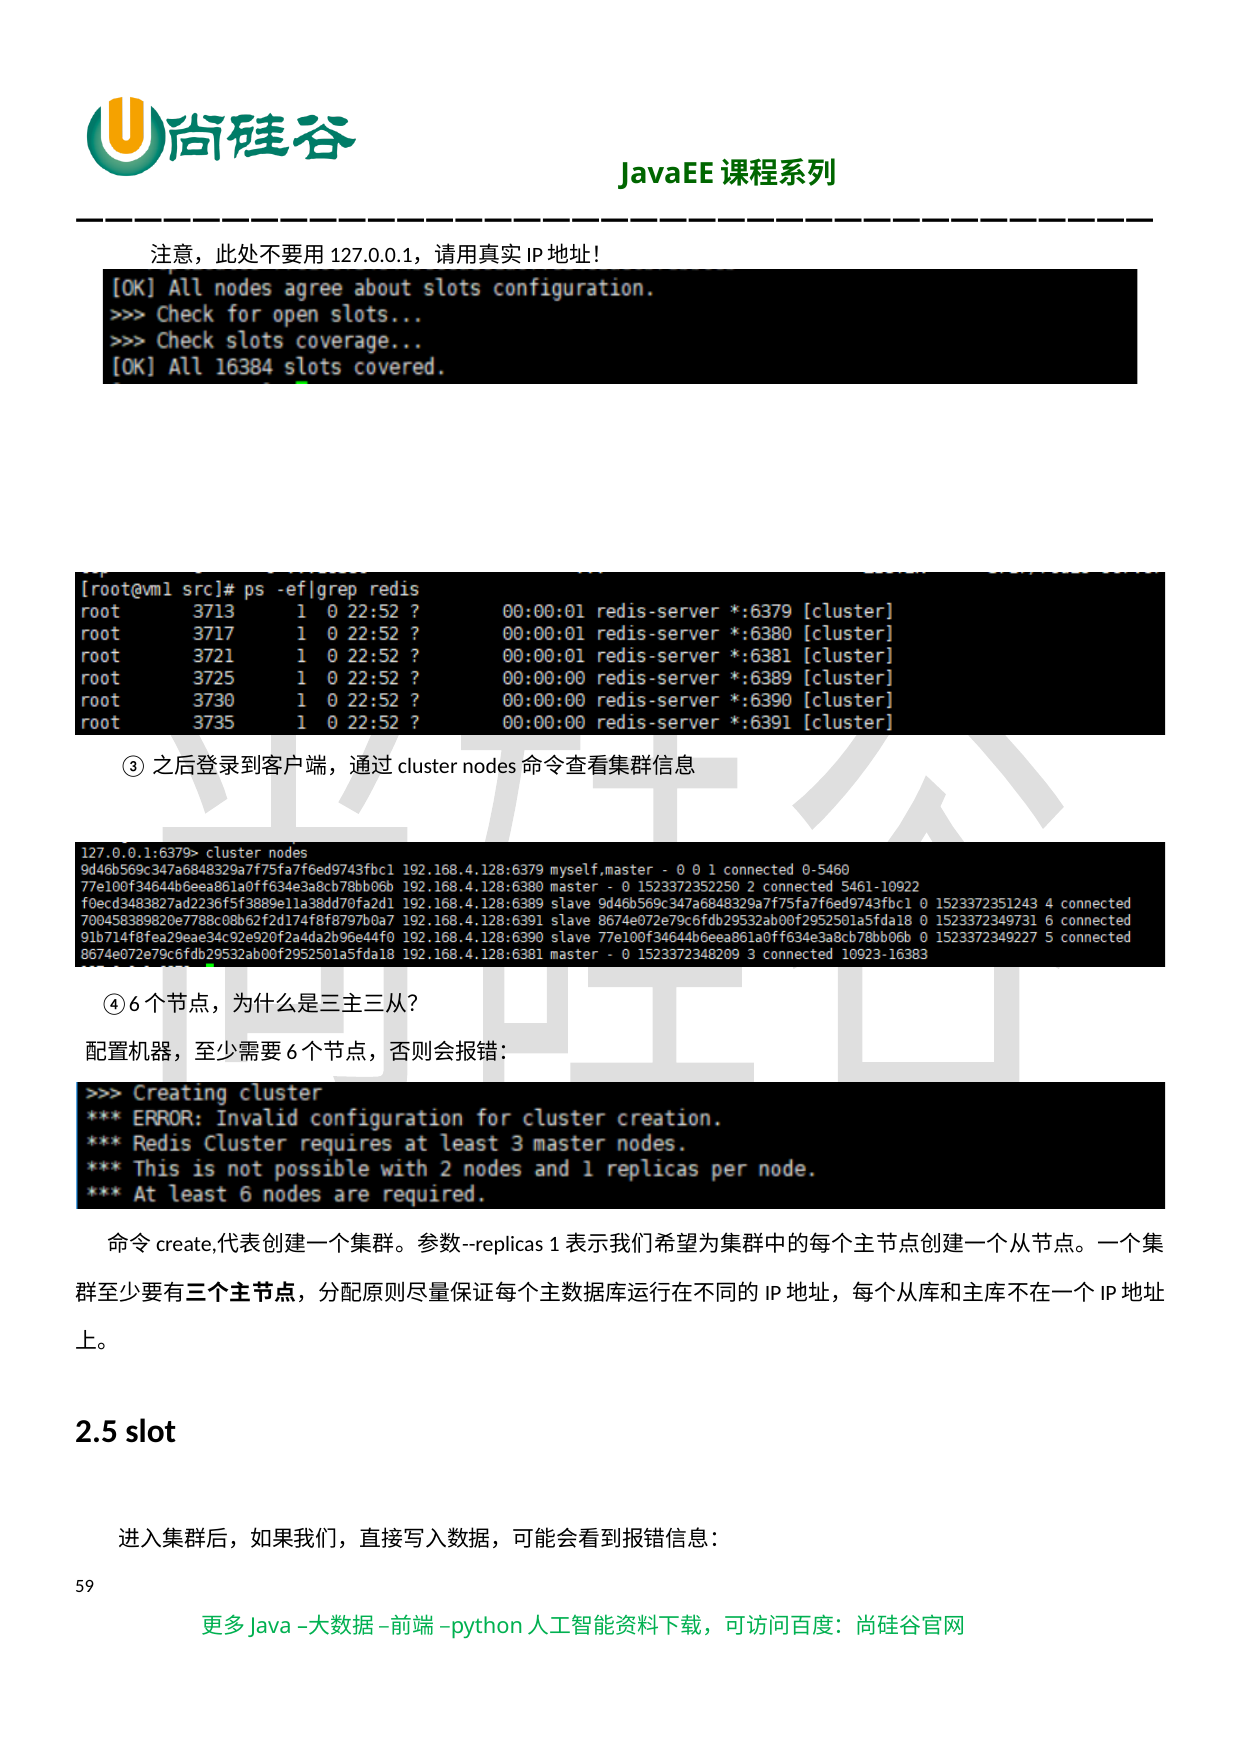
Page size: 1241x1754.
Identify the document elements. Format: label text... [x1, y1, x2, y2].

picture [75, 842, 1166, 967]
text ③之后登录到客户端，通过 cluster nodes 命令查看集群信息 [75, 748, 1165, 781]
subtitle 2.5 slot [75, 1398, 1165, 1463]
picture [102, 269, 1138, 384]
picture [75, 88, 363, 184]
picture [75, 572, 1166, 735]
text ④6个节点，为什么是三主三从？ [75, 986, 1165, 1018]
text 命令create,代表创建一个集群。参数--replicas 1 表示我们希望为集群中的每个主节点创建一个从节点。一个集群至少要有三个主节点，分配原则尽量保证每个主数据库运行在不同的IP地址，每个从库和主库不在一个IP地址上。 [75, 1226, 1165, 1356]
text 进入集群后，如果我们，直接写入数据，可能会看到报错信息： [75, 1520, 1165, 1553]
picture [75, 1082, 1166, 1209]
text 配置机器，至少需要6个节点，否则会报错： [75, 1034, 1165, 1066]
text 注意，此处不要用127.0.0.1，请用真实IP地址！ [150, 237, 1165, 269]
